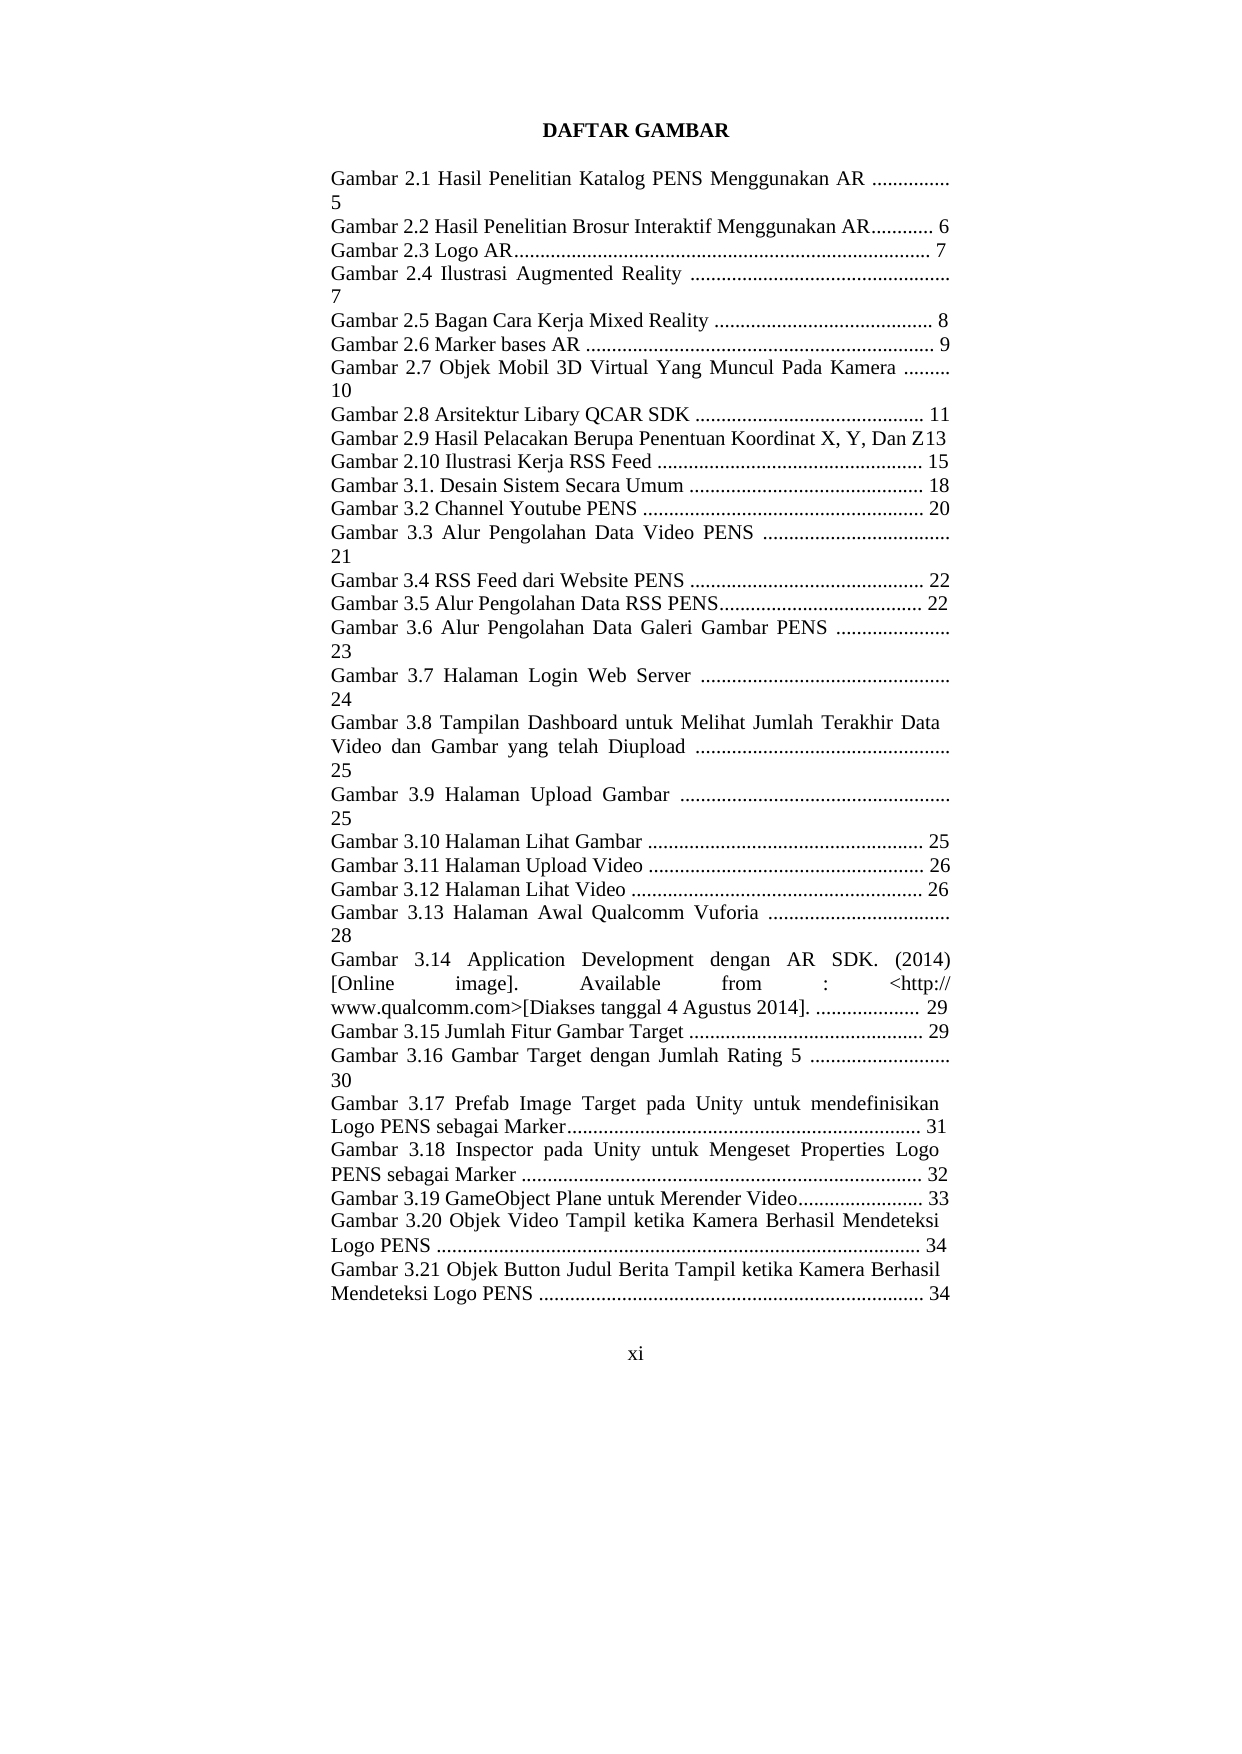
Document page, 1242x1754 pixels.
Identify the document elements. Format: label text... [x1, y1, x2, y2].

text Gambar 3.16 Gambar Target dengan Jumlah Rating 5 ........................... 30 [331, 1043, 951, 1092]
text Mendeteksi Logo PENS .......................................................................... 34 [331, 1281, 950, 1303]
text Gambar 3.20 Objek Video Tampil ketika Kamera Berhasil Mendeteksi [331, 1209, 944, 1232]
text Gambar 3.11 Halaman Upload Video ..................................................... 26 [331, 853, 950, 877]
text Gambar 2.1 Hasil Penelitian Katalog PENS Menggunakan AR ............... 5 [331, 166, 950, 214]
text Gambar 3.13 Halaman Awal Qualcomm Vuforia ................................... 28 [331, 901, 950, 947]
text Gambar 2.4 Ilustrasi Augmented Reality .................................................. 7 [331, 262, 950, 308]
text Gambar 2.2 Hasil Penelitian Brosur Interaktif Menggunakan AR............ 6 [331, 214, 951, 238]
text Gambar 3.8 Tampilan Dashboard untuk Melihat Jumlah Terakhir Data [331, 711, 944, 734]
text Gambar 3.1. Desain Sistem Secara Umum ............................................. 18 [331, 473, 950, 497]
text Gambar 2.9 Hasil Pelacakan Berupa Penentuan Koordinat X, Y, Dan Z13 [331, 426, 950, 450]
text Gambar 3.10 Halaman Lihat Gambar ..................................................... 25 [331, 830, 950, 853]
text Gambar 3.6 Alur Pengolahan Data Galeri Gambar PENS ...................... 23 [331, 615, 950, 663]
text Gambar 2.5 Bagan Cara Kerja Mixed Reality .......................................... 8 [331, 308, 950, 332]
text Gambar 3.3 Alur Pengolahan Data Video PENS .................................... 21 [331, 520, 950, 568]
text Gambar 3.15 Jumlah Fitur Gambar Target ............................................. 29 [331, 1019, 951, 1043]
text Gambar 3.19 GameObject Plane untuk Merender Video........................ 33 [331, 1186, 950, 1209]
text Logo PENS ............................................................................................. 34 [331, 1232, 950, 1257]
text Logo PENS sebagai Marker.................................................................... 31 [331, 1114, 950, 1138]
text Gambar 2.10 Ilustrasi Kerja RSS Feed ................................................... 15 [331, 450, 950, 473]
text Video dan Gambar yang telah Diupload ................................................. 25 [331, 734, 950, 782]
text Gambar 3.2 Channel Youtube PENS ...................................................... 20 [331, 497, 950, 520]
text Gambar 3.4 RSS Feed dari Website PENS ............................................. 22 [331, 568, 950, 592]
text Gambar 2.3 Logo AR................................................................................ 7 [331, 238, 950, 262]
text Gambar 2.6 Marker bases AR ................................................................... 9 [331, 332, 950, 356]
text Gambar 3.17 Prefab Image Target pada Unity untuk mendefinisikan [331, 1092, 944, 1114]
text Gambar 2.8 Arsitektur Libary QCAR SDK ............................................ 11 [331, 402, 950, 426]
text Gambar 2.7 Objek Mobil 3D Virtual Yang Muncul Pada Kamera ......... 10 [331, 356, 950, 402]
text xi [623, 1341, 648, 1365]
text Gambar 3.14 Application Development dengan AR SDK. (2014) [Online image]. Available from : <http:// www.qualcomm.com>[Diakses tanggal 4 Agustus 2014]. .................... 29 [331, 947, 951, 1019]
text Gambar 3.9 Halaman Upload Gambar .................................................... 25 [331, 782, 950, 830]
text Gambar 3.12 Halaman Lihat Video ........................................................ 26 [331, 877, 950, 901]
text DAFTAR GAMBAR [538, 118, 734, 142]
text Gambar 3.18 Inspector pada Unity untuk Mengeset Properties Logo [331, 1138, 944, 1161]
text PENS sebagai Marker ............................................................................. 32 [331, 1161, 950, 1186]
text Gambar 3.7 Halaman Login Web Server ................................................ 24 [331, 663, 950, 711]
text Gambar 3.5 Alur Pengolahan Data RSS PENS....................................... 22 [331, 592, 951, 615]
text Gambar 3.21 Objek Button Judul Berita Tampil ketika Kamera Berhasil [331, 1257, 944, 1281]
